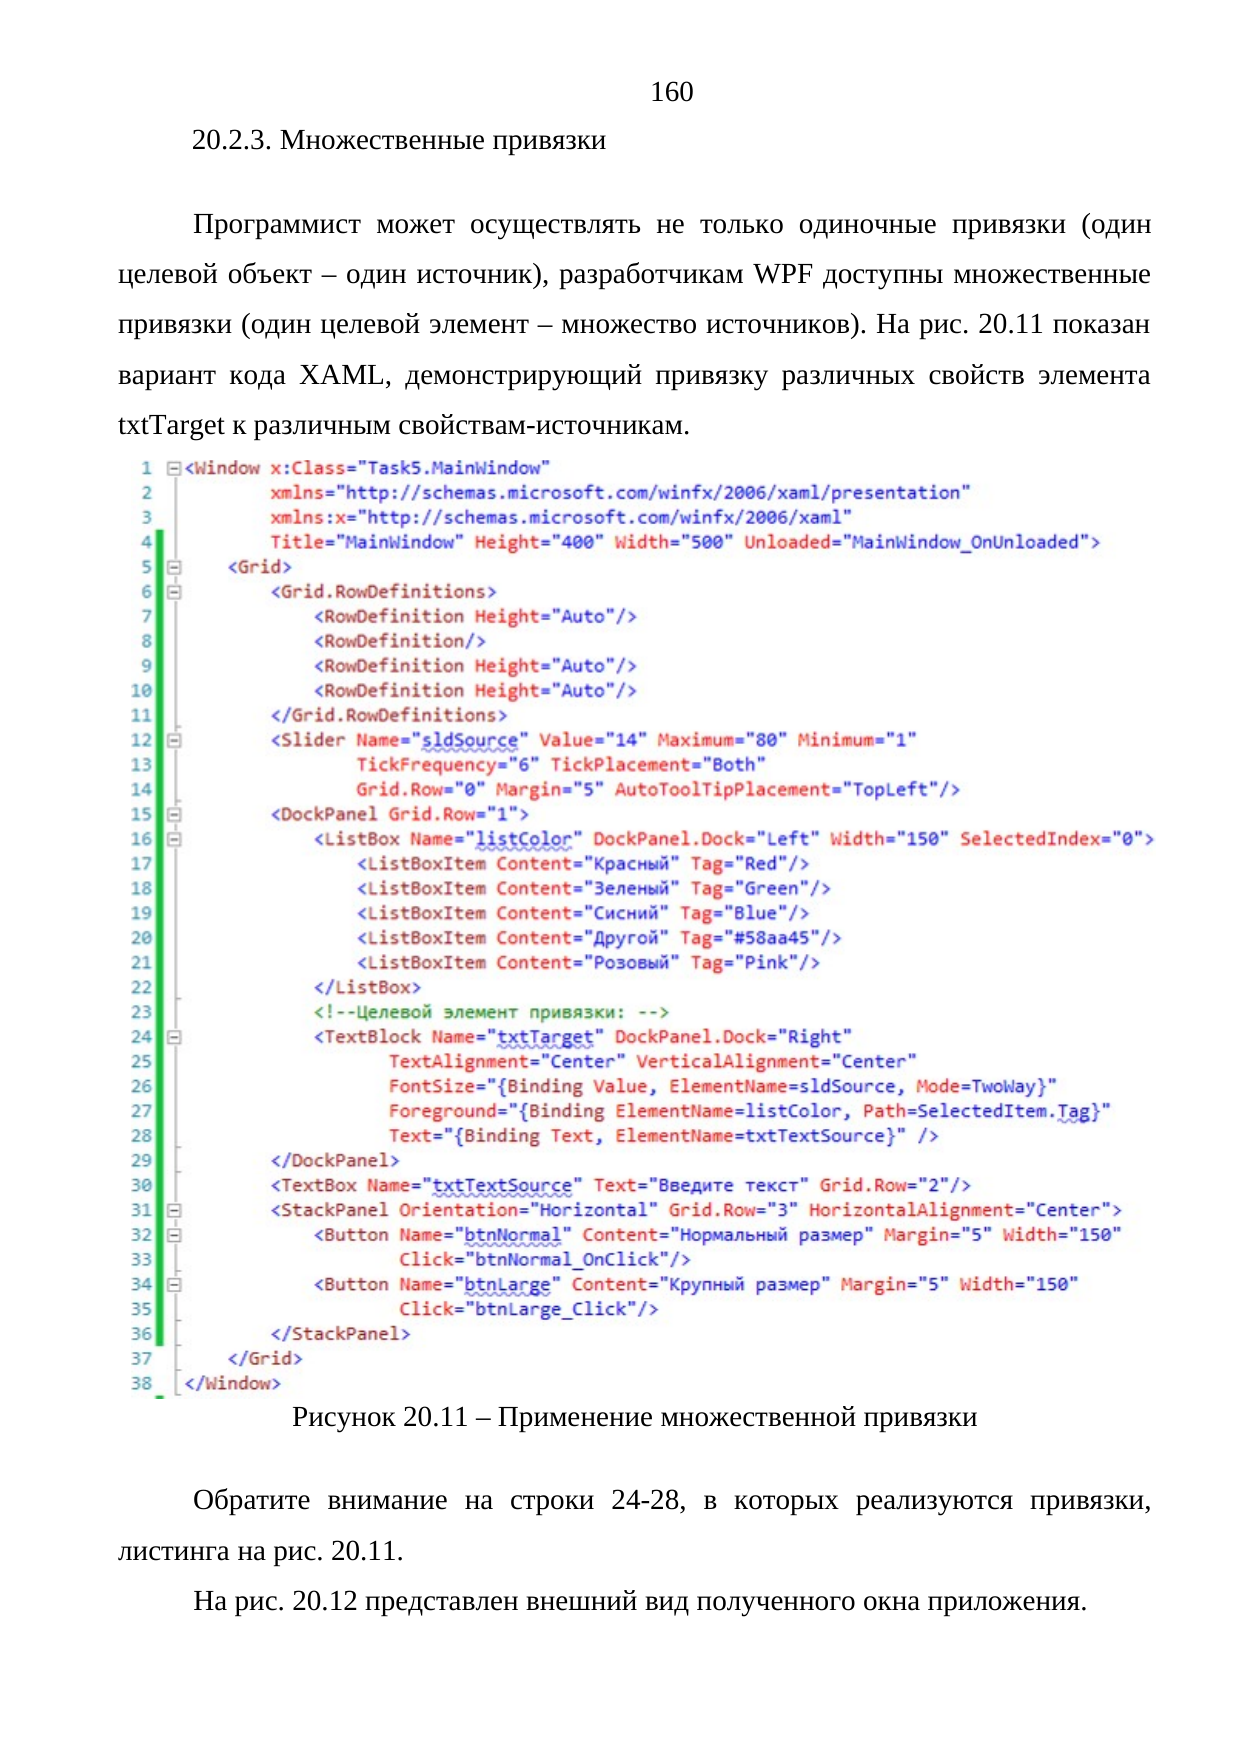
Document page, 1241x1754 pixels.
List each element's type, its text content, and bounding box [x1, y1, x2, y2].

text Обратите внимание на строки 24-28, в которых реализуются привязки, листинга на рис. 20.11. [118, 1482, 1152, 1566]
picture [130, 460, 1156, 1399]
text На рис. 20.12 представлен внешний вид полученного окна приложения. [193, 1583, 1176, 1617]
text Рисунок 20.11 – Применение множественной привязки [143, 1399, 1126, 1432]
list Множественные привязки [192, 122, 1176, 156]
text Программист может осуществлять не только одиночные привязки (один целевой объект – один источник), разработчикам WPF доступны множественные привязки (один целевой элемент – множество источников). На рис. 20.11 показан вариант кода XAML, демонстрирующий привязку различных свойств элемента txtTarget к различным свойствам-источникам. [118, 206, 1152, 441]
